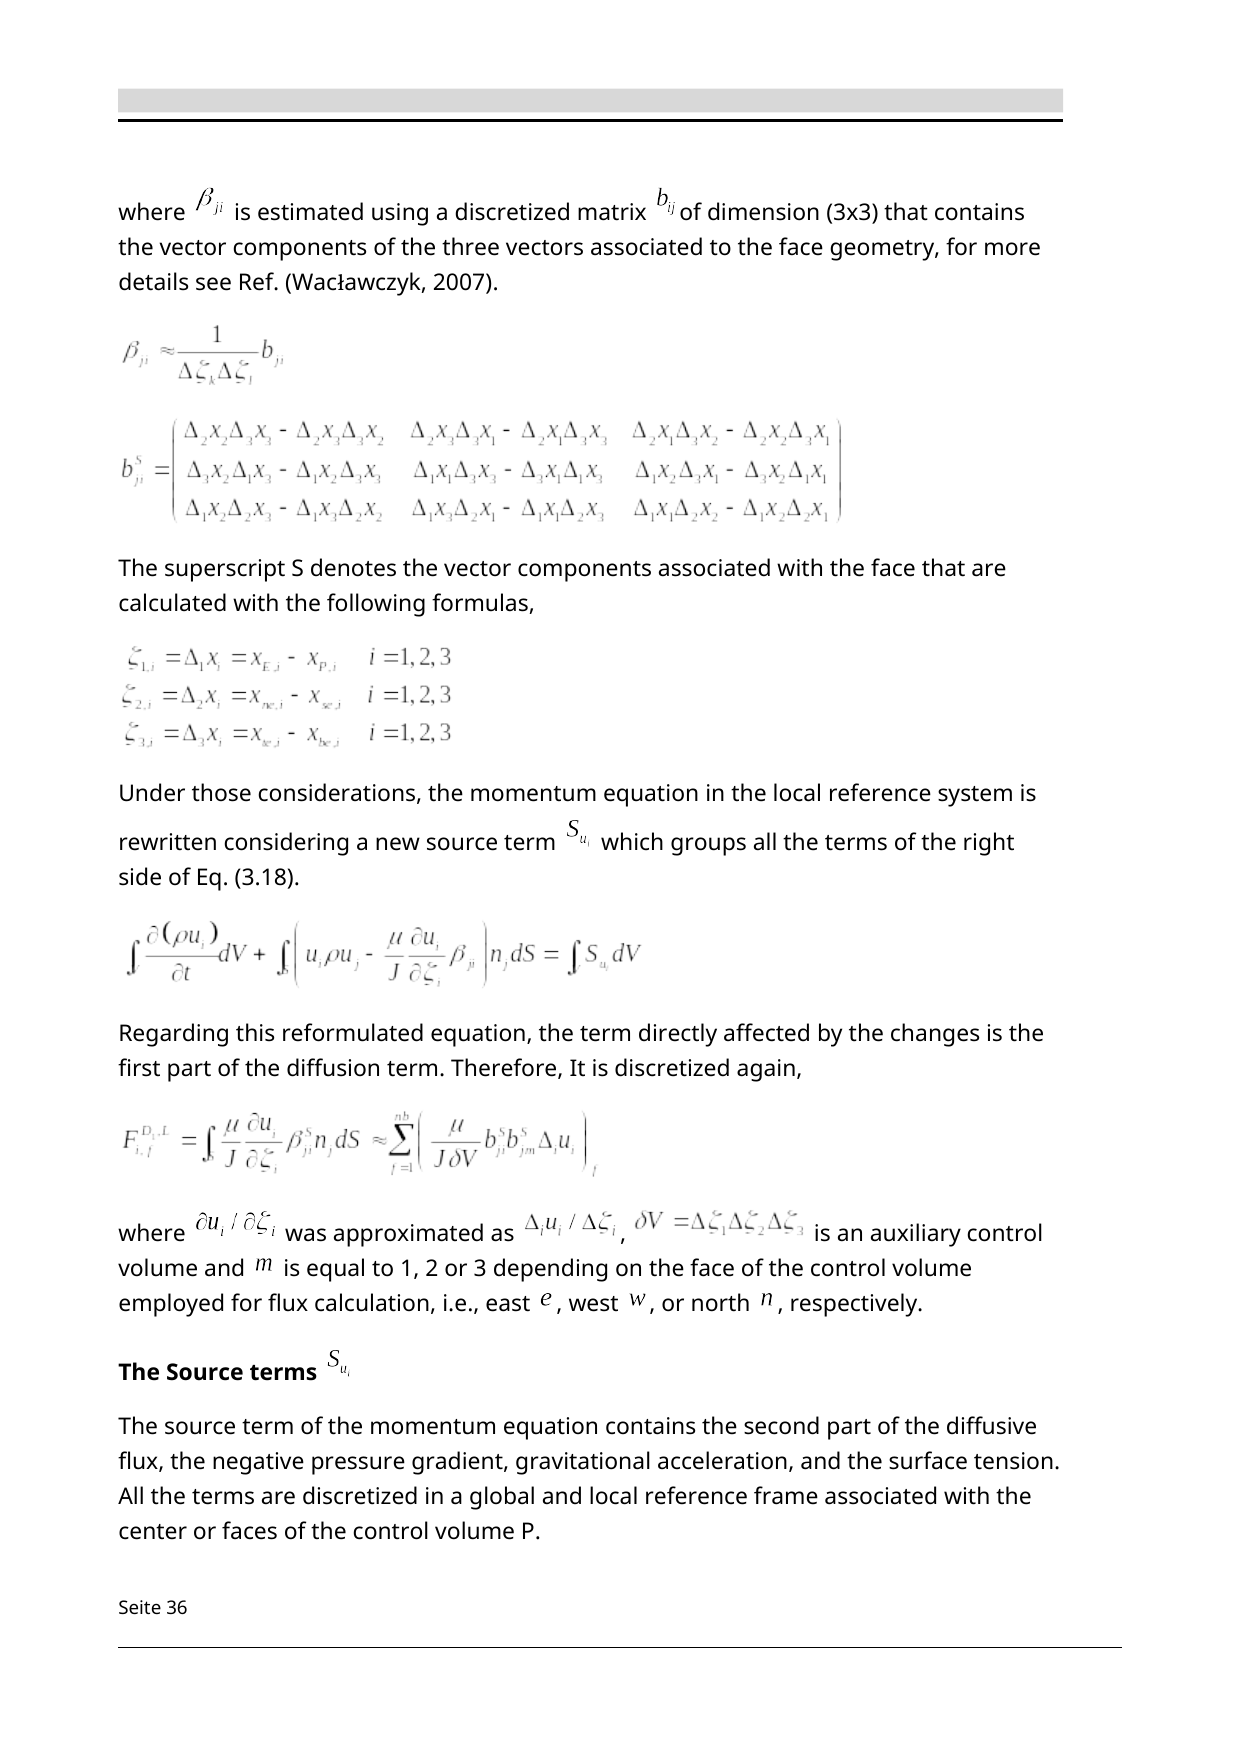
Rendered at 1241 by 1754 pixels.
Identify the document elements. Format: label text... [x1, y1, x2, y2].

text Regarding this reformulated equation, the term directly affected by the changes is the first part of the diffusion term. Therefore, It is discretized again, [118, 1017, 1063, 1083]
text The source term of the momentum equation contains the second part of the diffusive flux, the negative pressure gradient, gravitational acceleration, and the surface tension. All the terms are discretized in a global and local reference frame associated with the center or faces of the control volume P. [118, 1409, 1063, 1546]
text Under those considerations, the momentum equation in the local reference system is rewritten considering a new source term which groups all the terms of the right side of Eq. (3.18). [118, 777, 1063, 893]
text The superscript S denotes the vector components associated with the face that are calculated with the following formulas, [118, 552, 1063, 618]
text where is estimated using a discretized matrix of dimension (3x3) that contains the vector components of the three vectors associated to the face geometry, for more details see Ref. (Wacławczyk, 2007). [118, 181, 1063, 297]
text where was approximated as , is an auxiliary control volume and is equal to 1, 2 or 3 depending on the face of the control volume employed for flux calculation, i.e., east , west , or north , respectively. [118, 1204, 1063, 1319]
text The Source terms [118, 1341, 1063, 1387]
